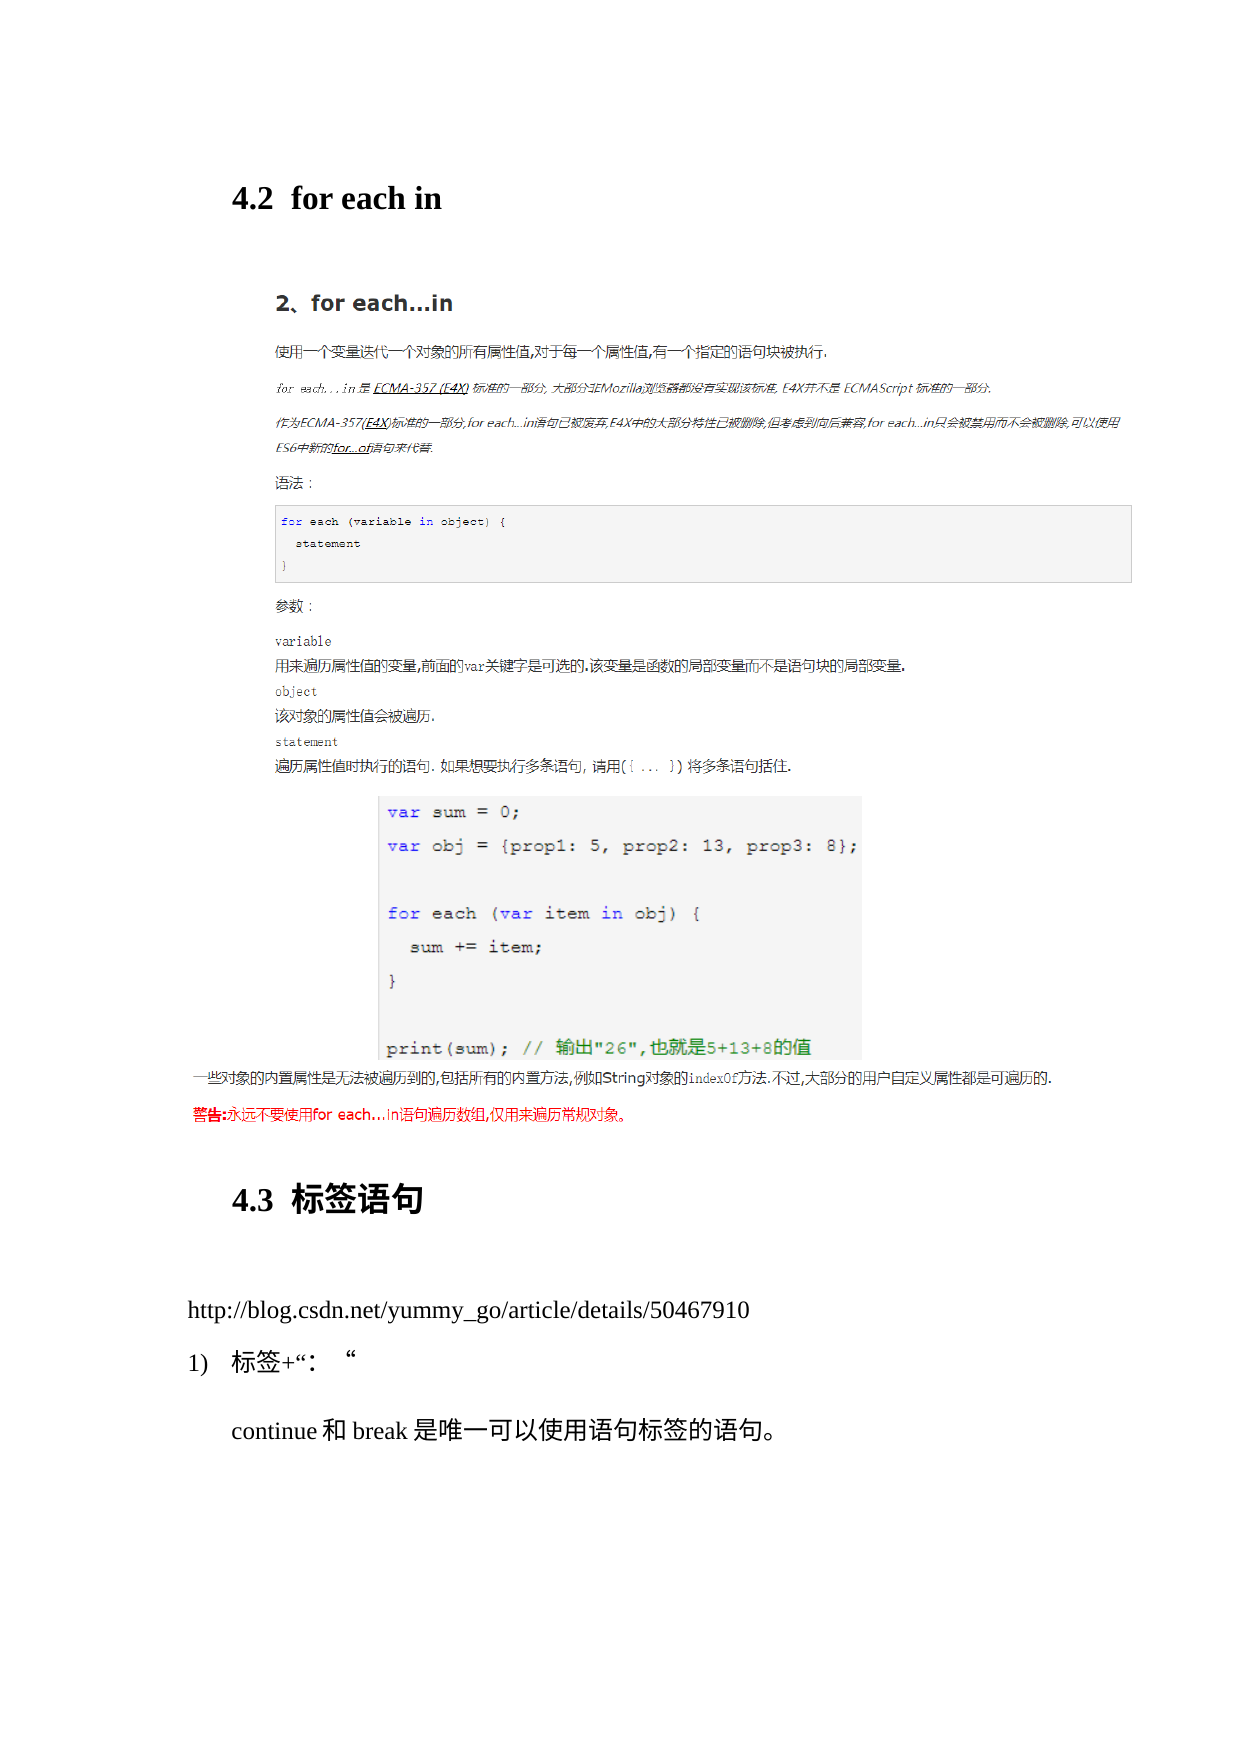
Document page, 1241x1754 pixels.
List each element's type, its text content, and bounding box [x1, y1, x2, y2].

picture [187, 1067, 1053, 1126]
text http://blog.csdn.net/yummy_go/article/details/50467910 [187, 1293, 1053, 1327]
subtitle 标签语句 [232, 1163, 1053, 1231]
list continue和break是唯一可以使用语句标签的语句。 [231, 1395, 1053, 1463]
list 标签+“：“ [187, 1327, 1053, 1395]
picture [268, 286, 1134, 774]
subtitle for each in [232, 164, 1053, 232]
picture [378, 796, 862, 1060]
